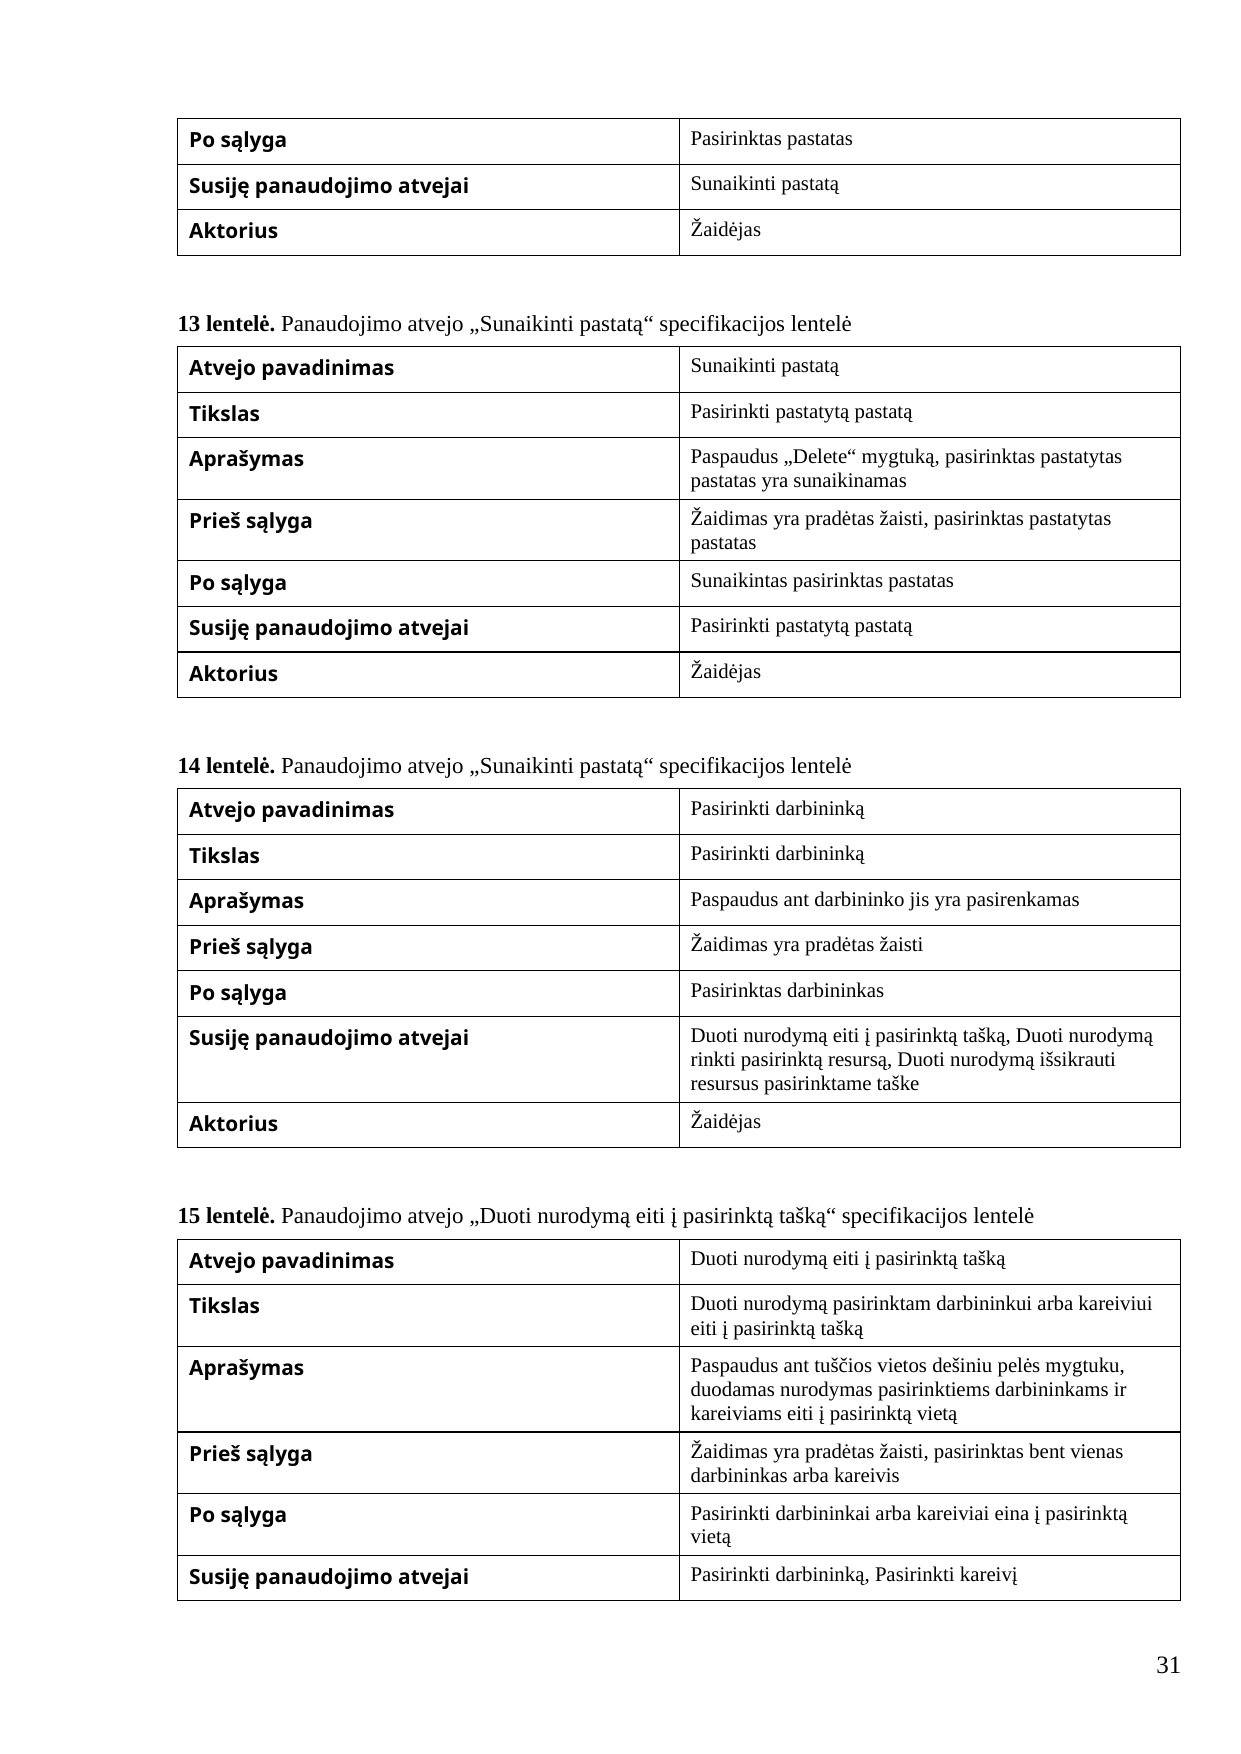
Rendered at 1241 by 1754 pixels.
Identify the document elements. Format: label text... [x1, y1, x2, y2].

table_cell Žaidimas yra pradėtas žaisti, pasirinktas bent vienas darbininkas arba kareivis [680, 1433, 1180, 1493]
table_cell Žaidėjas [680, 653, 1180, 697]
table_cell Po sąlyga [178, 1494, 679, 1555]
table_cell Paspaudus ant tuščios vietos dešiniu pelės mygtuku, duodamas nurodymas pasirinktiems darbininkams ir kareiviams eiti į pasirinktą vietą [680, 1347, 1180, 1431]
table_cell Žaidimas yra pradėtas žaisti [680, 926, 1180, 970]
table_cell Paspaudus „Delete“ mygtuką, pasirinktas pastatytas pastatas yra sunaikinamas [680, 438, 1180, 499]
table_cell Aprašymas [178, 880, 679, 925]
table_cell Tikslas [178, 835, 679, 879]
table_cell Žaidėjas [680, 1103, 1180, 1147]
table_cell Prieš sąlyga [178, 1433, 679, 1493]
table_cell Tikslas [178, 393, 679, 437]
table_cell Žaidimas yra pradėtas žaisti, pasirinktas pastatytas pastatas [680, 500, 1180, 560]
table_header Pasirinkti darbininką [680, 789, 1180, 834]
table_header Atvejo pavadinimas [178, 789, 679, 834]
table_cell Susiję panaudojimo atvejai [178, 607, 679, 651]
table_cell Tikslas [178, 1285, 679, 1346]
table_cell Pasirinktas pastatas [680, 119, 1180, 164]
table_header Atvejo pavadinimas [178, 1240, 679, 1284]
table_cell Sunaikintas pasirinktas pastatas [680, 561, 1180, 606]
table_cell Susiję panaudojimo atvejai [178, 1556, 679, 1600]
table_cell Pasirinkti darbininkai arba kareiviai eina į pasirinktą vietą [680, 1494, 1180, 1555]
table_cell Pasirinkti pastatytą pastatą [680, 393, 1180, 437]
table_cell Aktorius [178, 210, 679, 255]
table_header Atvejo pavadinimas [178, 347, 679, 392]
table_cell Po sąlyga [178, 971, 679, 1016]
table_header Duoti nurodymą eiti į pasirinktą tašką [680, 1240, 1180, 1284]
table_cell Pasirinkti darbininką, Pasirinkti kareivį [680, 1556, 1180, 1600]
table_cell Paspaudus ant darbininko jis yra pasirenkamas [680, 880, 1180, 925]
table_cell Duoti nurodymą eiti į pasirinktą tašką, Duoti nurodymą rinkti pasirinktą resursą, Duoti nurodymą išsikrauti resursus pasirinktame taške [680, 1017, 1180, 1102]
table_cell Aprašymas [178, 438, 679, 499]
table_cell Aktorius [178, 653, 679, 697]
table_cell Duoti nurodymą pasirinktam darbininkui arba kareiviui eiti į pasirinktą tašką [680, 1285, 1180, 1346]
table_cell Po sąlyga [178, 561, 679, 606]
table_cell Prieš sąlyga [178, 500, 679, 560]
table_cell Pasirinkti darbininką [680, 835, 1180, 879]
table_cell Po sąlyga [178, 119, 679, 164]
table_cell Susiję panaudojimo atvejai [178, 165, 679, 209]
table_cell Sunaikinti pastatą [680, 165, 1180, 209]
table_cell Aprašymas [178, 1347, 679, 1431]
table_cell Aktorius [178, 1103, 679, 1147]
table_cell Pasirinktas darbininkas [680, 971, 1180, 1016]
table_cell Pasirinkti pastatytą pastatą [680, 607, 1180, 651]
table_cell Žaidėjas [680, 210, 1180, 255]
table_cell Prieš sąlyga [178, 926, 679, 970]
table_header Sunaikinti pastatą [680, 347, 1180, 392]
table_cell Susiję panaudojimo atvejai [178, 1017, 679, 1102]
